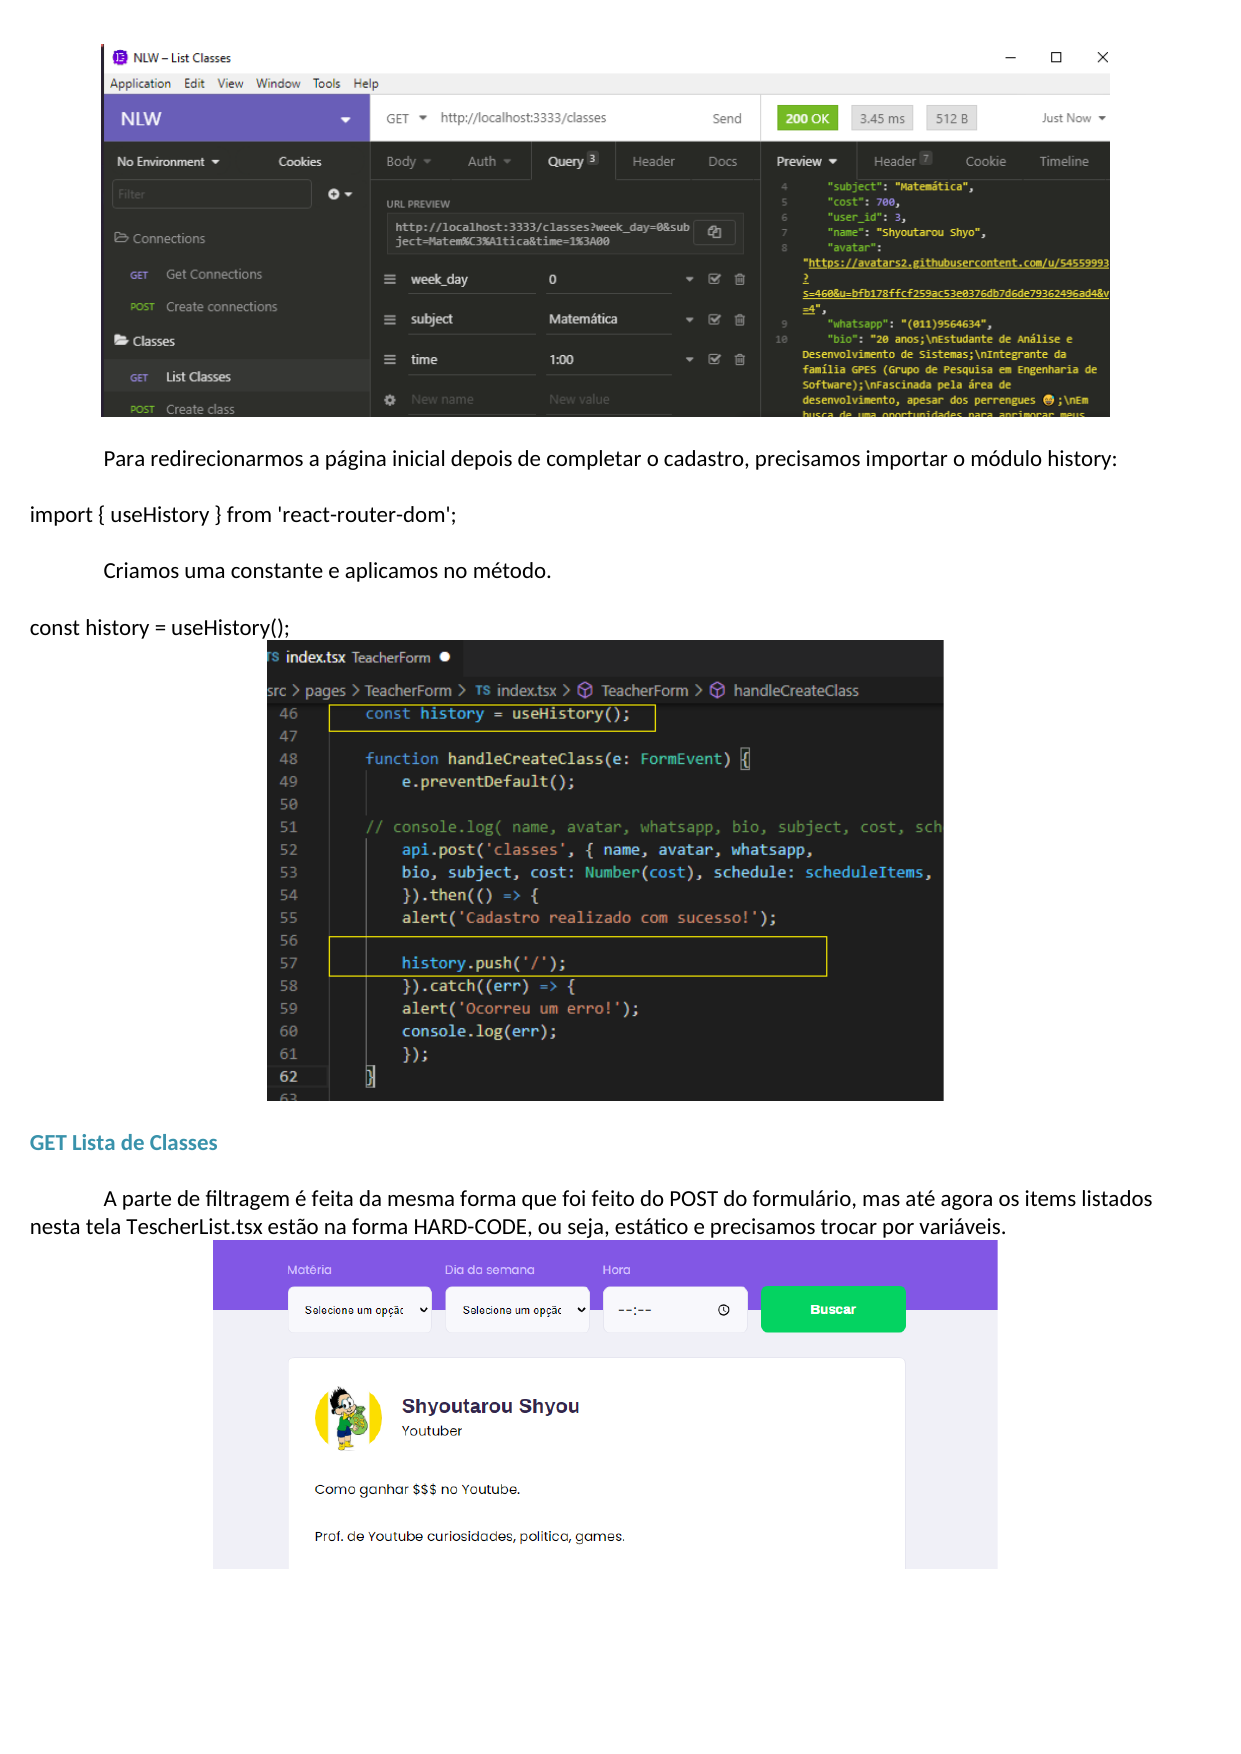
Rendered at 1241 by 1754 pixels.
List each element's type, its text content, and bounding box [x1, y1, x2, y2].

picture [101, 44, 1110, 417]
picture [213, 1240, 998, 1569]
text const history = useHistory(); [29, 613, 1181, 641]
text import { useHistory } from 'react-router-dom'; [29, 501, 1181, 528]
text Criamos uma constante e aplicamos no método. [29, 557, 1181, 584]
text GET Lista de Classes [29, 1128, 1181, 1156]
text Para redirecionarmos a página inicial depois de completar o cadastro, precisamos importar o módulo history: [29, 444, 1181, 472]
picture [267, 640, 944, 1101]
text A parte de filtragem é feita da mesma forma que foi feito do POST do formulário, mas até agora os items listados nesta tela TescherList.tsx estão na forma HARD-CODE, ou seja, estático e precisamos trocar por variáveis. [29, 1184, 1181, 1240]
